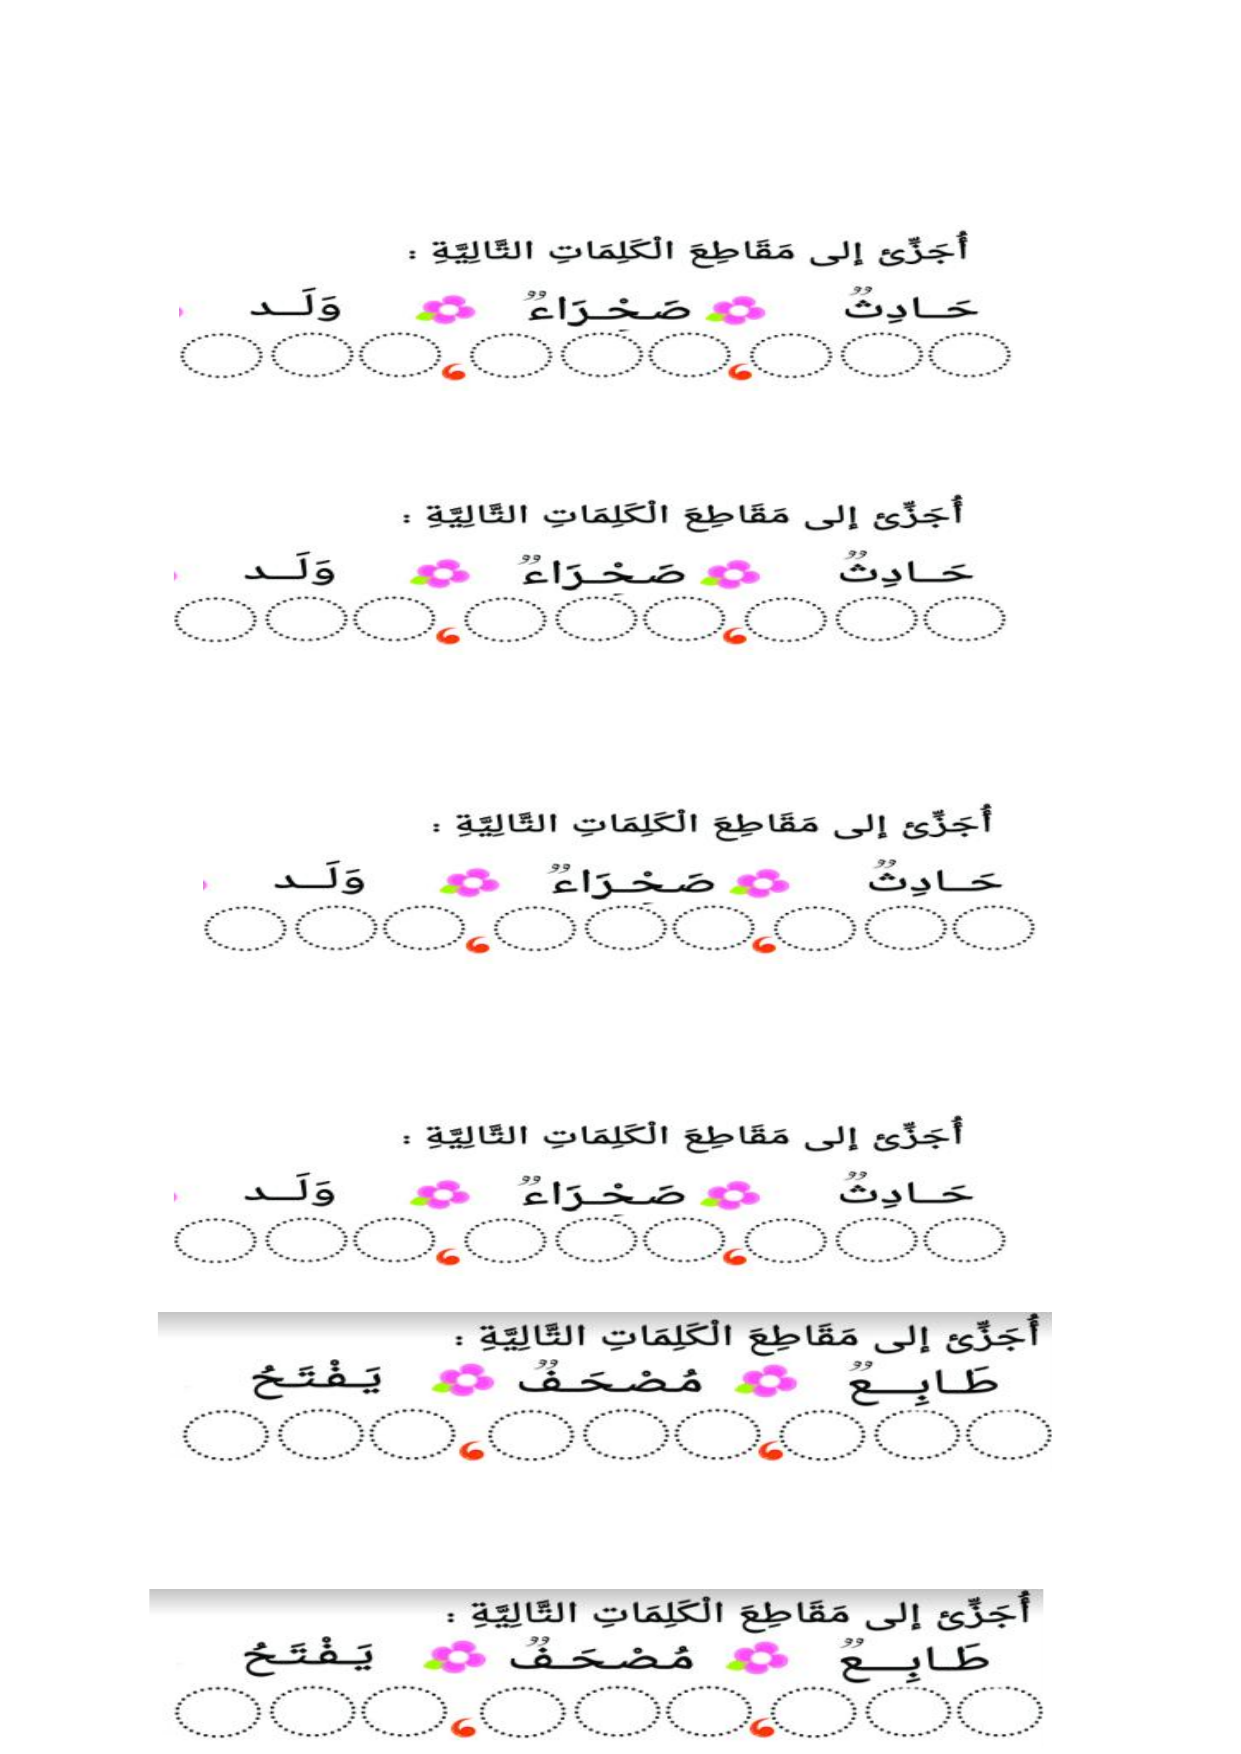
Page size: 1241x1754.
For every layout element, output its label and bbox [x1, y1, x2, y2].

picture [179, 225, 1014, 391]
picture [157, 1312, 1052, 1476]
picture [203, 798, 1038, 964]
picture [173, 1110, 1008, 1276]
picture [173, 489, 1008, 655]
picture [149, 1589, 1044, 1753]
